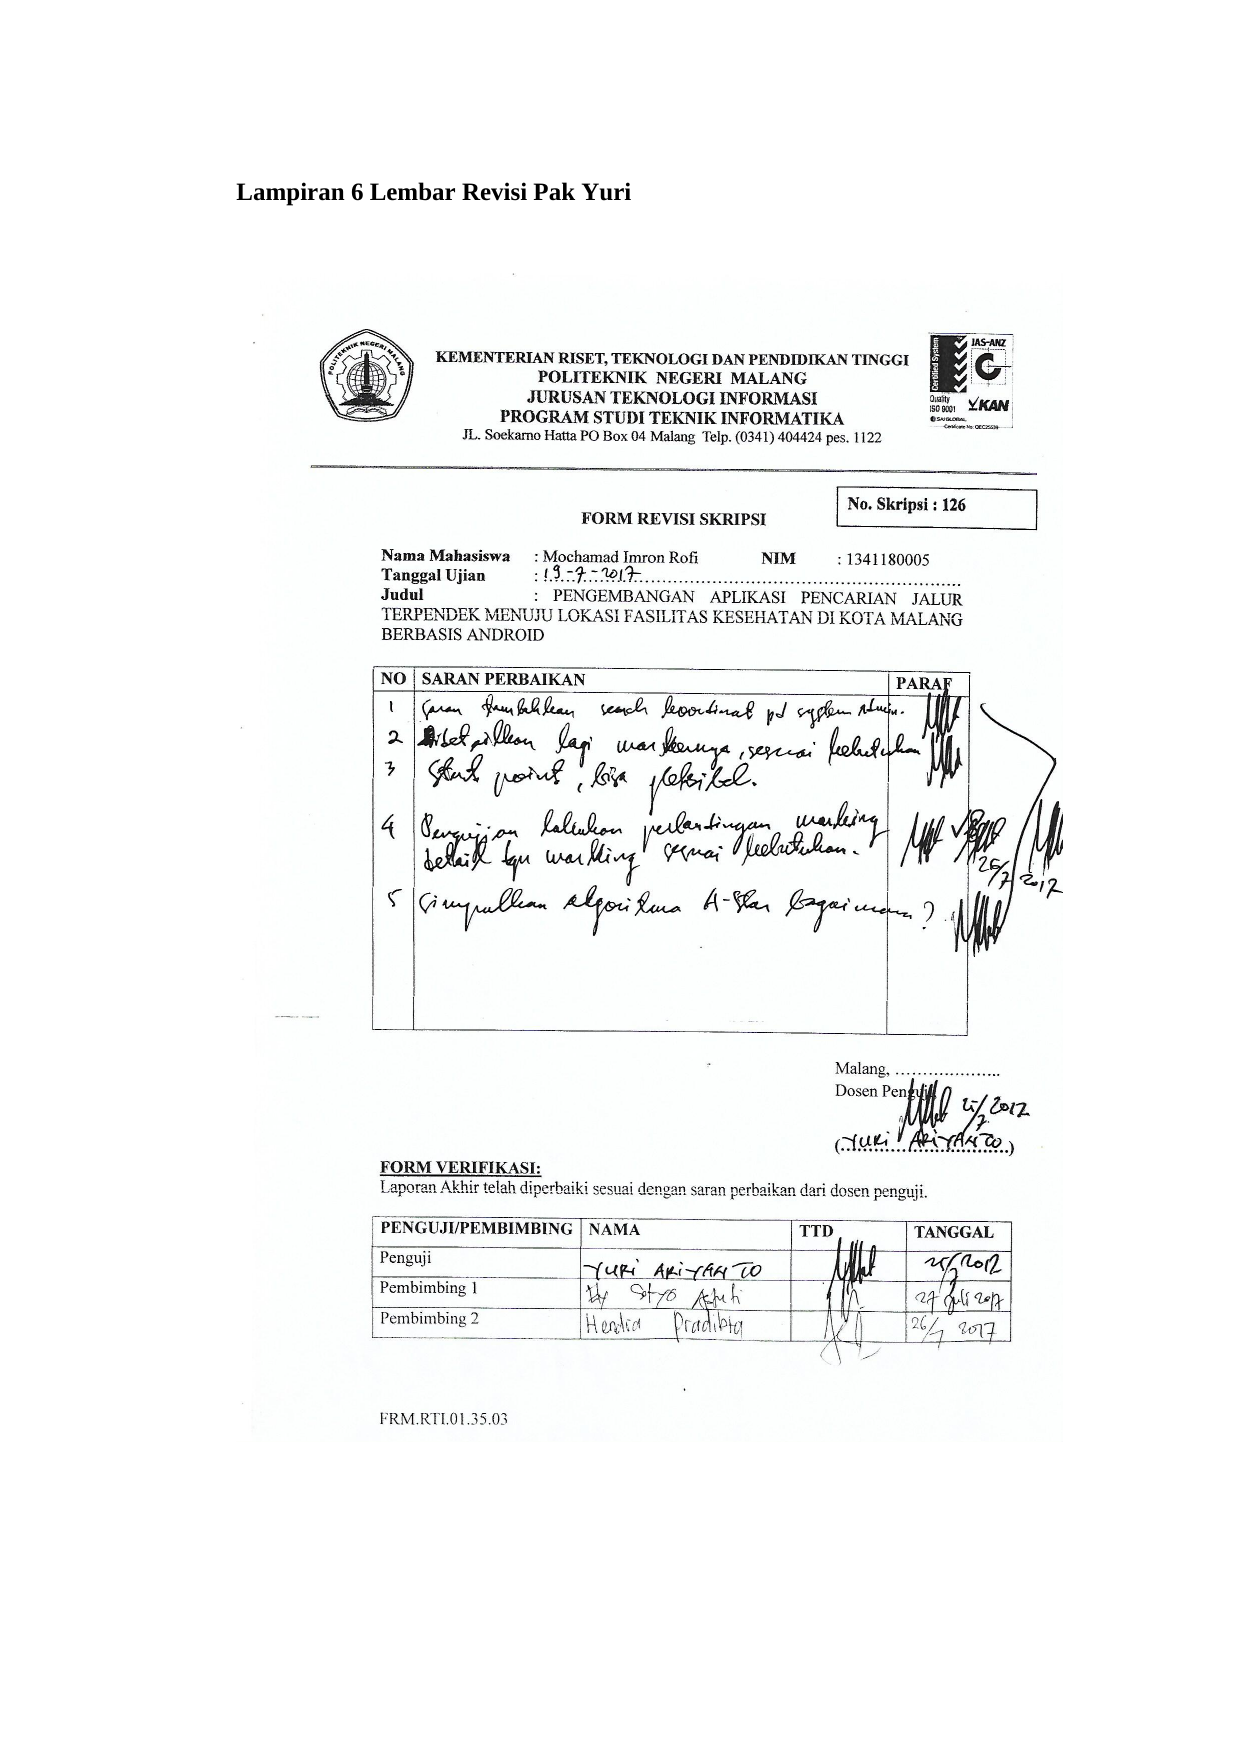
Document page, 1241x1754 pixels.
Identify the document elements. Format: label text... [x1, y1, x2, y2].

picture [236, 273, 1063, 1442]
text Lampiran 6 Lembar Revisi Pak Yuri [236, 177, 1063, 206]
